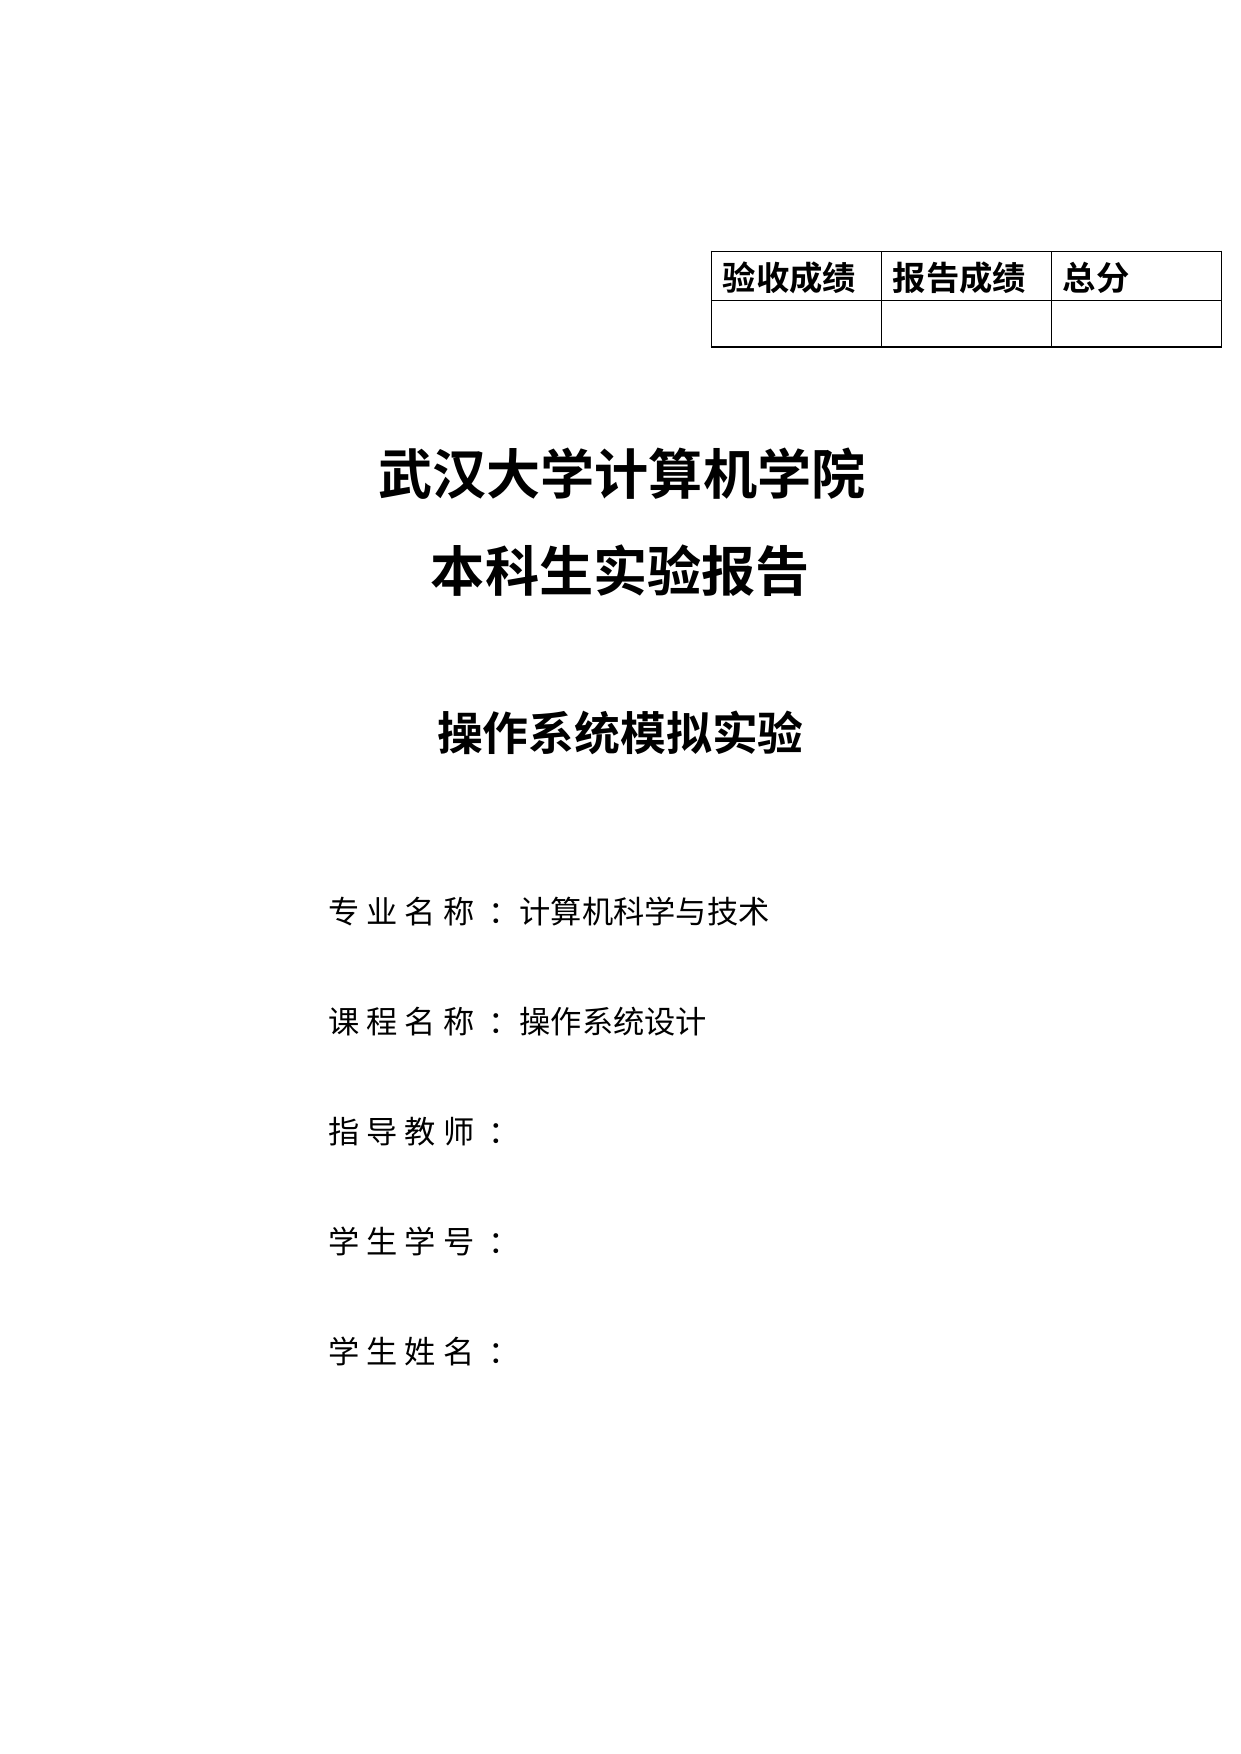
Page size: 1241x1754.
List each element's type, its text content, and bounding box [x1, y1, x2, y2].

text 学 生 姓 名 ： [187, 1318, 1053, 1383]
text 操作系统模拟实验 [187, 682, 1053, 779]
text 课 程 名 称 ：操作系统设计 [187, 987, 1053, 1052]
text 指 导 教 师 ： [187, 1097, 1053, 1162]
table_header 总分 [1052, 252, 1221, 300]
table_header 验收成绩 [712, 252, 881, 300]
table_cell [1052, 301, 1221, 346]
text 武汉大学计算机学院 [187, 422, 1053, 519]
text 本科生实验报告 [187, 519, 1053, 617]
text 专 业 名 称 ：计算机科学与技术 [187, 877, 1053, 942]
table_cell [882, 301, 1051, 346]
text 学 生 学 号 ： [187, 1208, 1053, 1273]
table_cell [712, 301, 881, 346]
table_header 报告成绩 [882, 252, 1051, 300]
